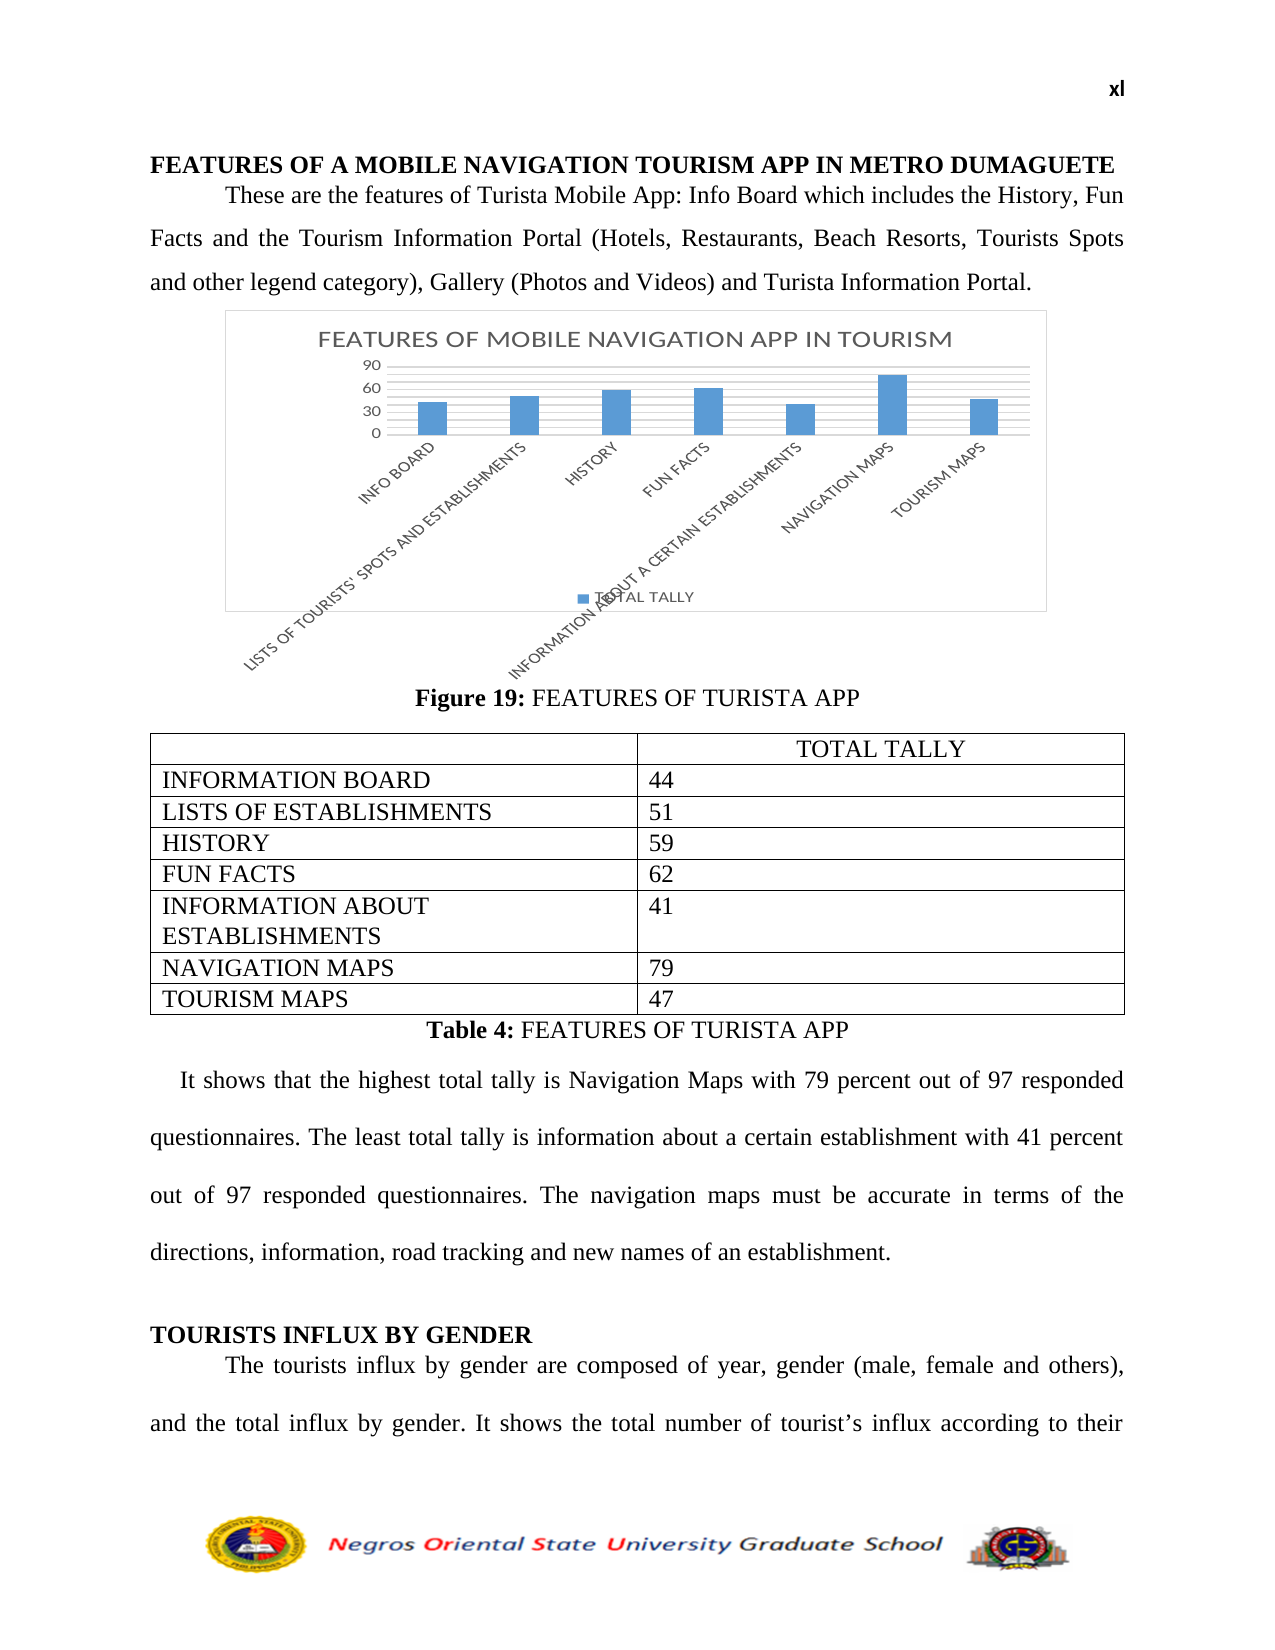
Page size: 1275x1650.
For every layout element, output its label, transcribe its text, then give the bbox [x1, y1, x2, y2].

text It shows that the highest total tally is Navigation Maps with 79 percent out of 97 responded questionnaires. The least total tally is information about a certain establishment with 41 percent out of 97 responded questionnaires. The navigation maps must be accurate in terms of the directions, information, road tracking and new names of an establishment. [150, 1065, 1125, 1266]
table_cell FUN FACTS [151, 860, 637, 890]
subtitle TOURISTS INFLUX BY GENDER [150, 1320, 1125, 1349]
table_cell 44 [638, 765, 1124, 796]
table_cell NAVIGATION MAPS [151, 953, 637, 983]
table_header [151, 734, 637, 764]
table_cell 51 [638, 797, 1124, 827]
text These are the features of Turista Mobile App: Info Board which includes the History, Fun Facts and the Tourism Information Portal (Hotels, Restaurants, Beach Resorts, Tourists Spots and other legend category), Gallery (Photos and Videos) and Turista Information Portal. [150, 180, 1125, 295]
text Figure 19: FEATURES OF TURISTA APP [150, 683, 1125, 712]
subtitle FEATURES OF A MOBILE NAVIGATION TOURISM APP IN METRO DUMAGUETE [150, 150, 1125, 179]
text Table 4: FEATURES OF TURISTA APP [150, 1015, 1125, 1044]
table_cell 47 [638, 984, 1124, 1014]
table_cell TOURISM MAPS [151, 984, 637, 1014]
table_cell HISTORY [151, 828, 637, 858]
table_cell 79 [638, 953, 1124, 983]
table_cell INFORMATION BOARD [151, 765, 637, 796]
table_cell 41 [638, 891, 1124, 952]
table_cell 62 [638, 860, 1124, 890]
table_cell 59 [638, 828, 1124, 858]
table_header TOTAL TALLY [638, 734, 1124, 764]
picture [202, 1513, 1073, 1577]
table_cell LISTS OF ESTABLISHMENTS [151, 797, 637, 827]
table_cell INFORMATION ABOUT ESTABLISHMENTS [151, 891, 637, 952]
